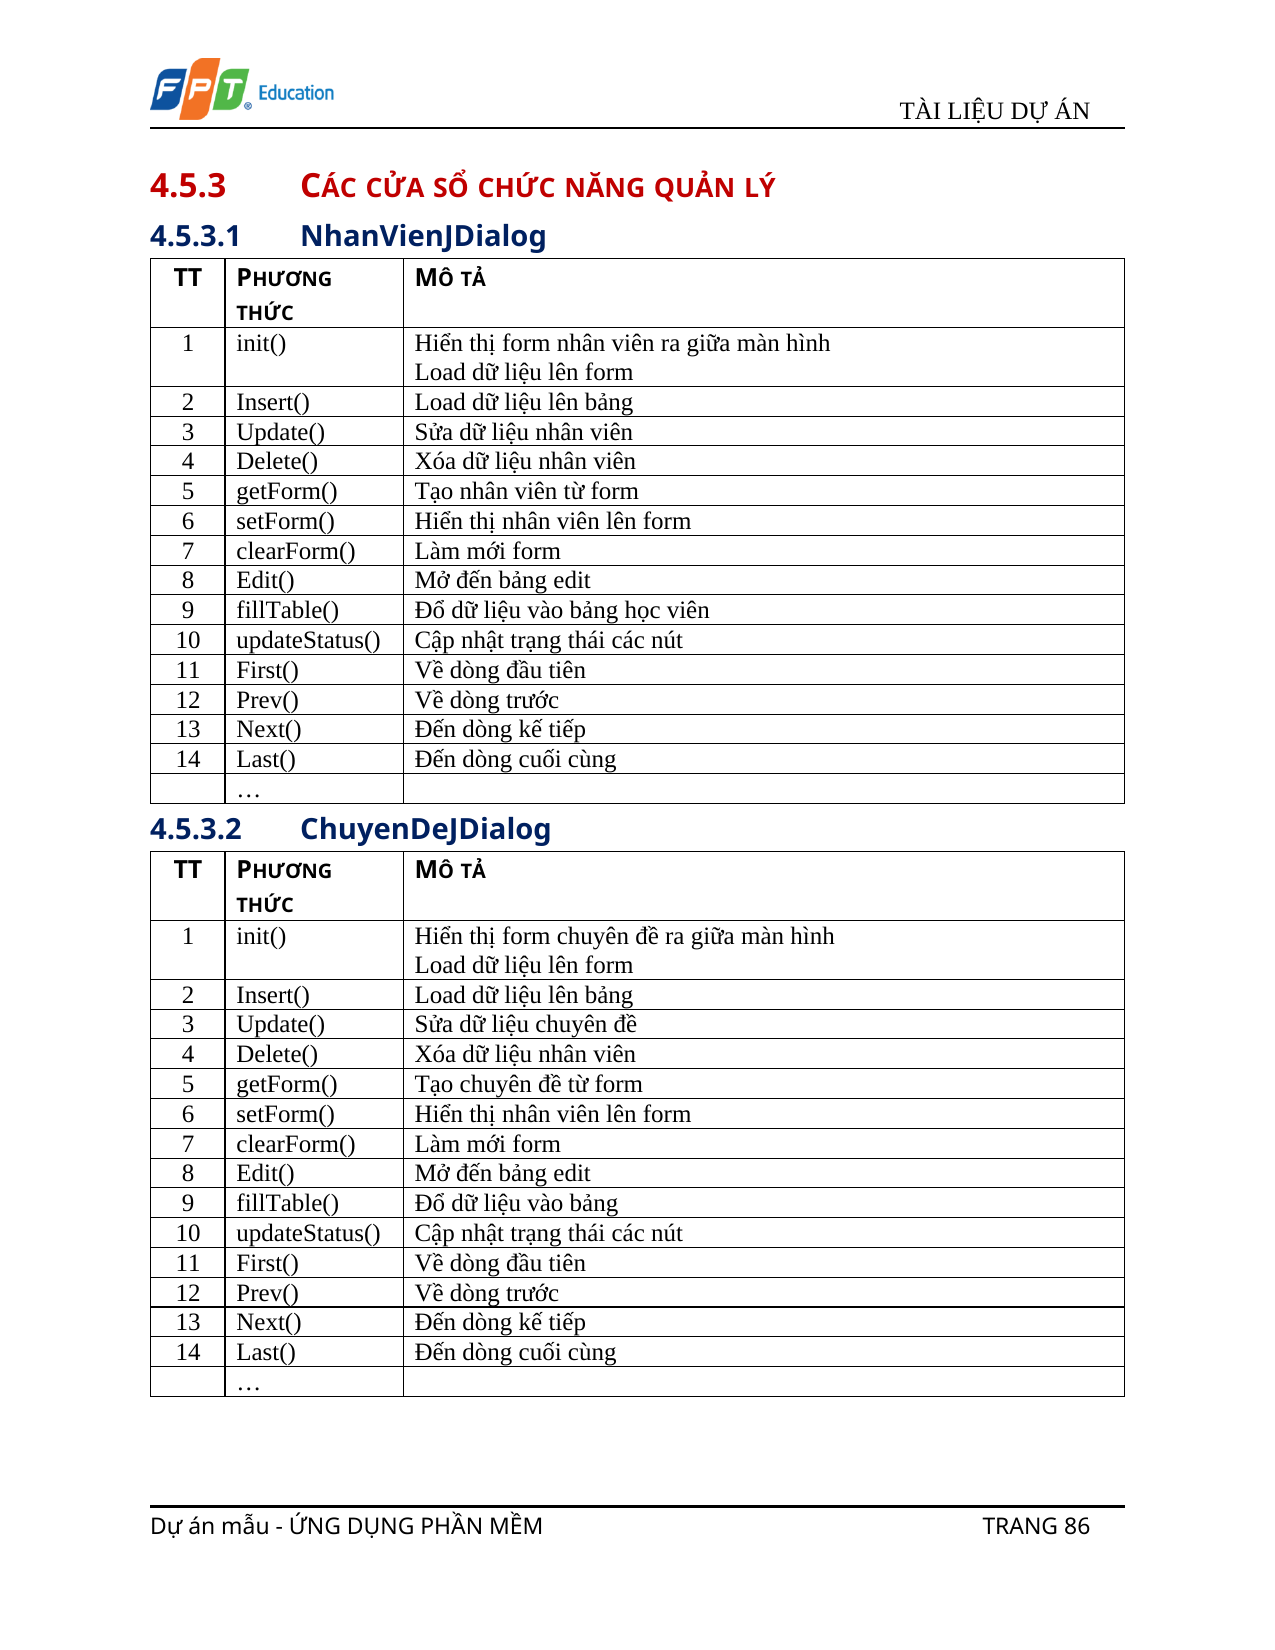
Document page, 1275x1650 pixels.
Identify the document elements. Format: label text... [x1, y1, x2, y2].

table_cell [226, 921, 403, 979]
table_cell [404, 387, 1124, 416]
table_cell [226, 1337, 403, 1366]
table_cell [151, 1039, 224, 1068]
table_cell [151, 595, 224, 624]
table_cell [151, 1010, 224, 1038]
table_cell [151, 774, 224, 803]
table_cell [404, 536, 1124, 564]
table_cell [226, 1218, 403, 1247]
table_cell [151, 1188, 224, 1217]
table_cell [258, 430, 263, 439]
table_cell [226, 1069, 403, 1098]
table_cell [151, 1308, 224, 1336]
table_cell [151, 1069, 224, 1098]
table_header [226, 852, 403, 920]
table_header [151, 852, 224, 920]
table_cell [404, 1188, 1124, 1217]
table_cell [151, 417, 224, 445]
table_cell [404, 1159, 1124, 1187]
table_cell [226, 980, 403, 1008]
subtitle NhanVienJDialog [150, 215, 1125, 255]
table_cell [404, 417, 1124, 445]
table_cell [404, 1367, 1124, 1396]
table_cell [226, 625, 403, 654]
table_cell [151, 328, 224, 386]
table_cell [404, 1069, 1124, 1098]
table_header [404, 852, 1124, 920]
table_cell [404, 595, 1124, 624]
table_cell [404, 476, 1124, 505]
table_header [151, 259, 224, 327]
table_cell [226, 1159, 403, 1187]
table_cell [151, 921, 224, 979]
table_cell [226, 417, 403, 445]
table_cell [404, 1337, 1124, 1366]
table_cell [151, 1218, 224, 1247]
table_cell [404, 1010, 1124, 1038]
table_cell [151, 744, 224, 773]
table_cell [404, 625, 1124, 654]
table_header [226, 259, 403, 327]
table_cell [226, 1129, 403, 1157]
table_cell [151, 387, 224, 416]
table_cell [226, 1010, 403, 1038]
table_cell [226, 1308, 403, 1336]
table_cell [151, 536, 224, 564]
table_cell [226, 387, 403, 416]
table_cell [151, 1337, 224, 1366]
subtitle ChuyenDeJDialog [150, 808, 1125, 848]
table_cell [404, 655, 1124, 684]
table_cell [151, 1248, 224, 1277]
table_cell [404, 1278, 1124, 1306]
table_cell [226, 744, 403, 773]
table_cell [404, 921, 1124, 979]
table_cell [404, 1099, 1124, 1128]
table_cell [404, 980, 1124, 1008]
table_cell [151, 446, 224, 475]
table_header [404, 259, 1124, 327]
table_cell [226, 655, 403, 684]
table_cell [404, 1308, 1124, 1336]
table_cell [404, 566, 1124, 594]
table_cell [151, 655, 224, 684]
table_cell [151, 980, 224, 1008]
picture [150, 58, 336, 120]
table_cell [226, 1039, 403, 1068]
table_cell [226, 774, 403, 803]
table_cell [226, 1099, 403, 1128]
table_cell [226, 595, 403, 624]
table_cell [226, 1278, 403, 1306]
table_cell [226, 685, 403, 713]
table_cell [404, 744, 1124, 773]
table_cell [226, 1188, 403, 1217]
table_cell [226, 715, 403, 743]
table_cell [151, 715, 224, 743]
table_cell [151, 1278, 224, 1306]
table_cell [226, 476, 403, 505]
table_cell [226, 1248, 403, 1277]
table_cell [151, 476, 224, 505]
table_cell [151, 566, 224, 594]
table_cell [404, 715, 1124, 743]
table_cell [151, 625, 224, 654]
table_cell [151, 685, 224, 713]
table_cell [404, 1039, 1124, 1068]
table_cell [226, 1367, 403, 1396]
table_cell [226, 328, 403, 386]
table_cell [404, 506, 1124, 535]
subtitle Các cửa sổ chức năng quản lý [150, 162, 1125, 208]
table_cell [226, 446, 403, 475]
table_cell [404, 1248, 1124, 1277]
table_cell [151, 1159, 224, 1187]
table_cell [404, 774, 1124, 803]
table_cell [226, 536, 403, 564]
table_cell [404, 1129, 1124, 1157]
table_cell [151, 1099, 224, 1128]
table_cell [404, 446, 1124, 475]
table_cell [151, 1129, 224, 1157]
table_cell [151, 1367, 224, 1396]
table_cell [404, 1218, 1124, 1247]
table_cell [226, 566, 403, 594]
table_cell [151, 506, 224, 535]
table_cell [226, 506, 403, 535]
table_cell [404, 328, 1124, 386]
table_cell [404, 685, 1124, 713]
